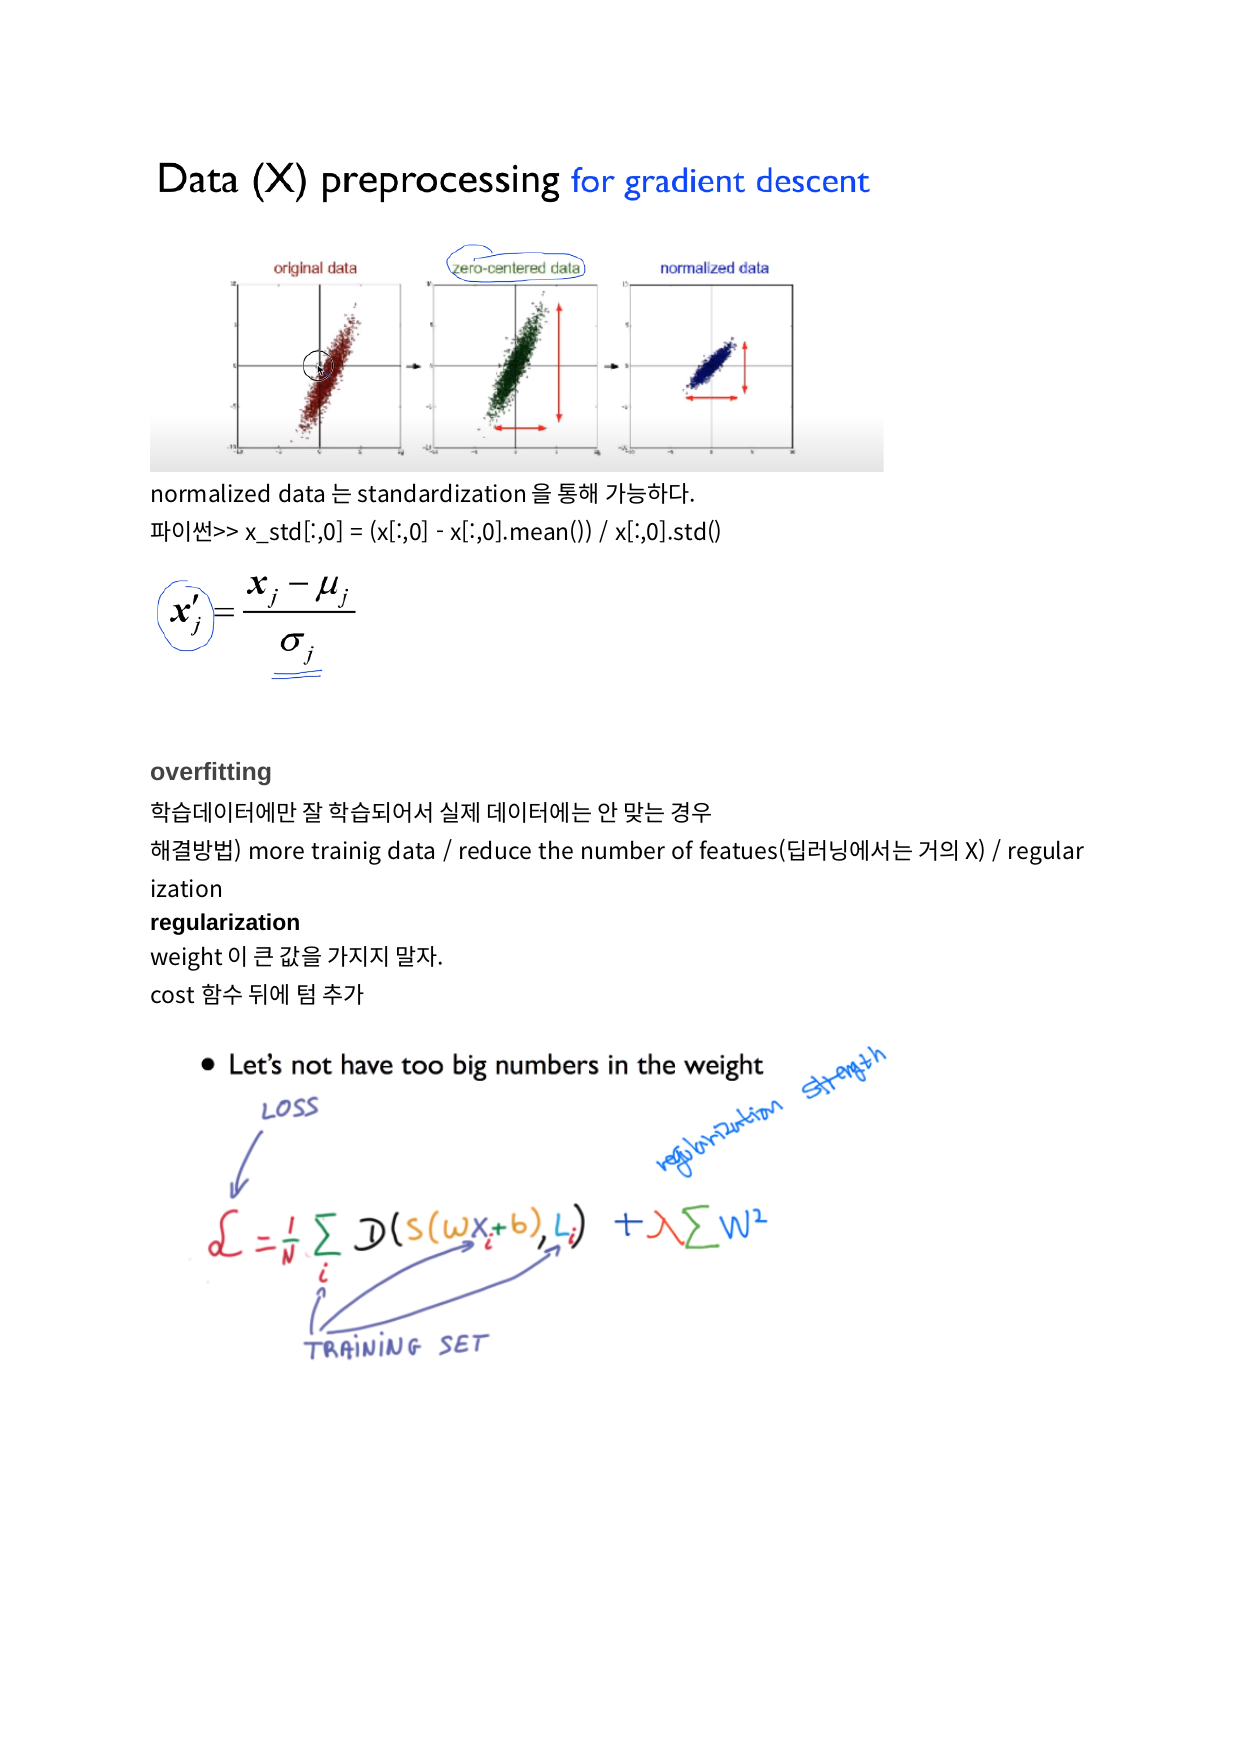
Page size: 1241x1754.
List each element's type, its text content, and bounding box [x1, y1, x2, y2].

text regularization [150, 909, 1090, 935]
text weight이 큰 값을 가지지 말자. [150, 939, 1090, 972]
text 해결방법) more trainig data / reduce the number of featues(딥러닝에서는 거의X) / regularization [150, 833, 1090, 904]
subtitle overfitting [150, 757, 1090, 786]
text 학습데이터에만 잘 학습되어서 실제 데이터에는 안 맞는 경우 [150, 794, 1090, 828]
text cost 함수 뒤에 텀 추가 [150, 977, 1090, 1010]
picture [150, 1015, 903, 1371]
text normalized data는 standardization을 통해 가능하다. [150, 475, 1090, 509]
picture [150, 150, 884, 472]
picture [150, 551, 365, 690]
text 파이썬>> x_std[:,0] = (x[:,0] - x[:,0].mean()) / x[:,0].std() [150, 513, 1090, 547]
